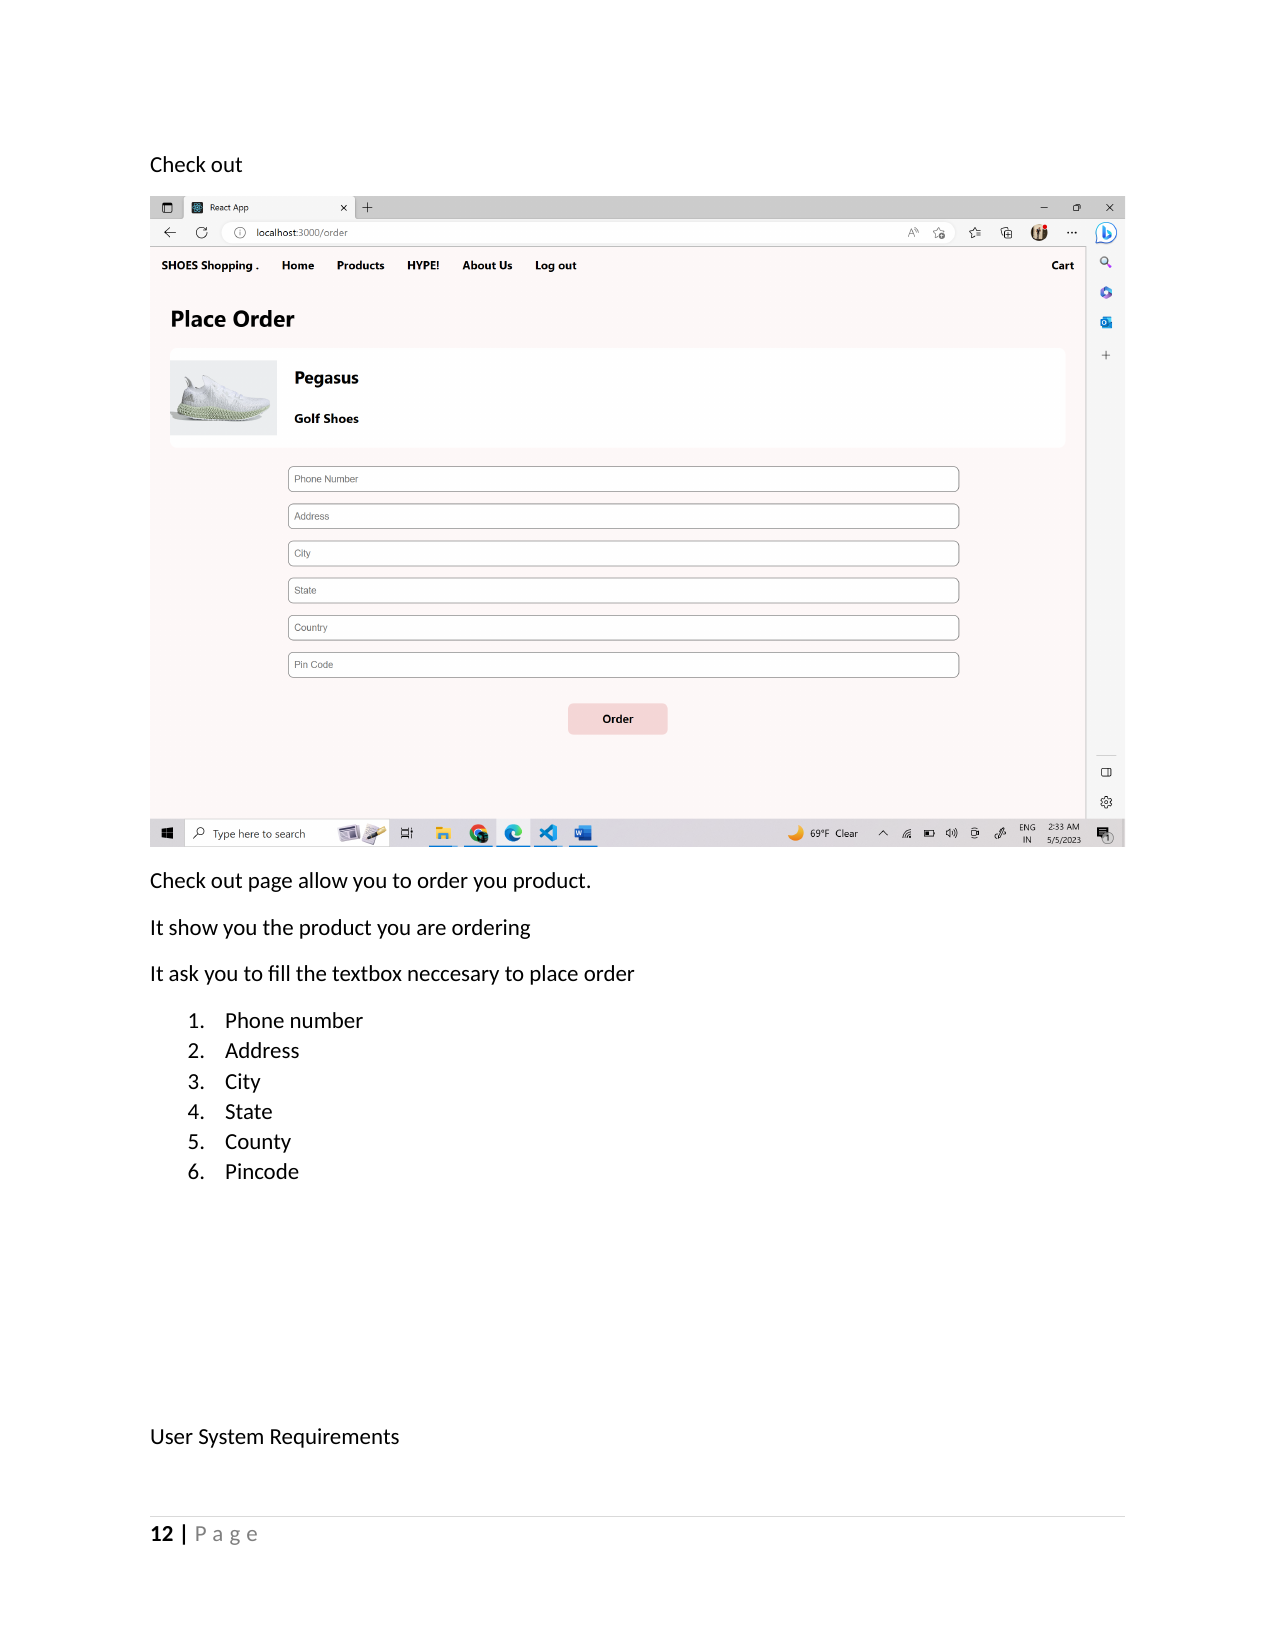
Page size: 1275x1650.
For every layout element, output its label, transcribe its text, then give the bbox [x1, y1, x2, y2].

text It show you the product you are ordering [150, 913, 1125, 941]
list Address [187, 1037, 1125, 1064]
list County [187, 1127, 1125, 1155]
list Pincode [187, 1157, 1125, 1185]
list State [187, 1097, 1125, 1125]
list Phone number [187, 1006, 1125, 1034]
text Check out [150, 150, 1125, 178]
text It ask you to fill the textbox neccesary to place order [150, 959, 1125, 987]
text User System Requirements [150, 1422, 1125, 1450]
picture [150, 196, 1125, 847]
text Check out page allow you to order you product. [150, 866, 1125, 894]
list City [187, 1067, 1125, 1095]
